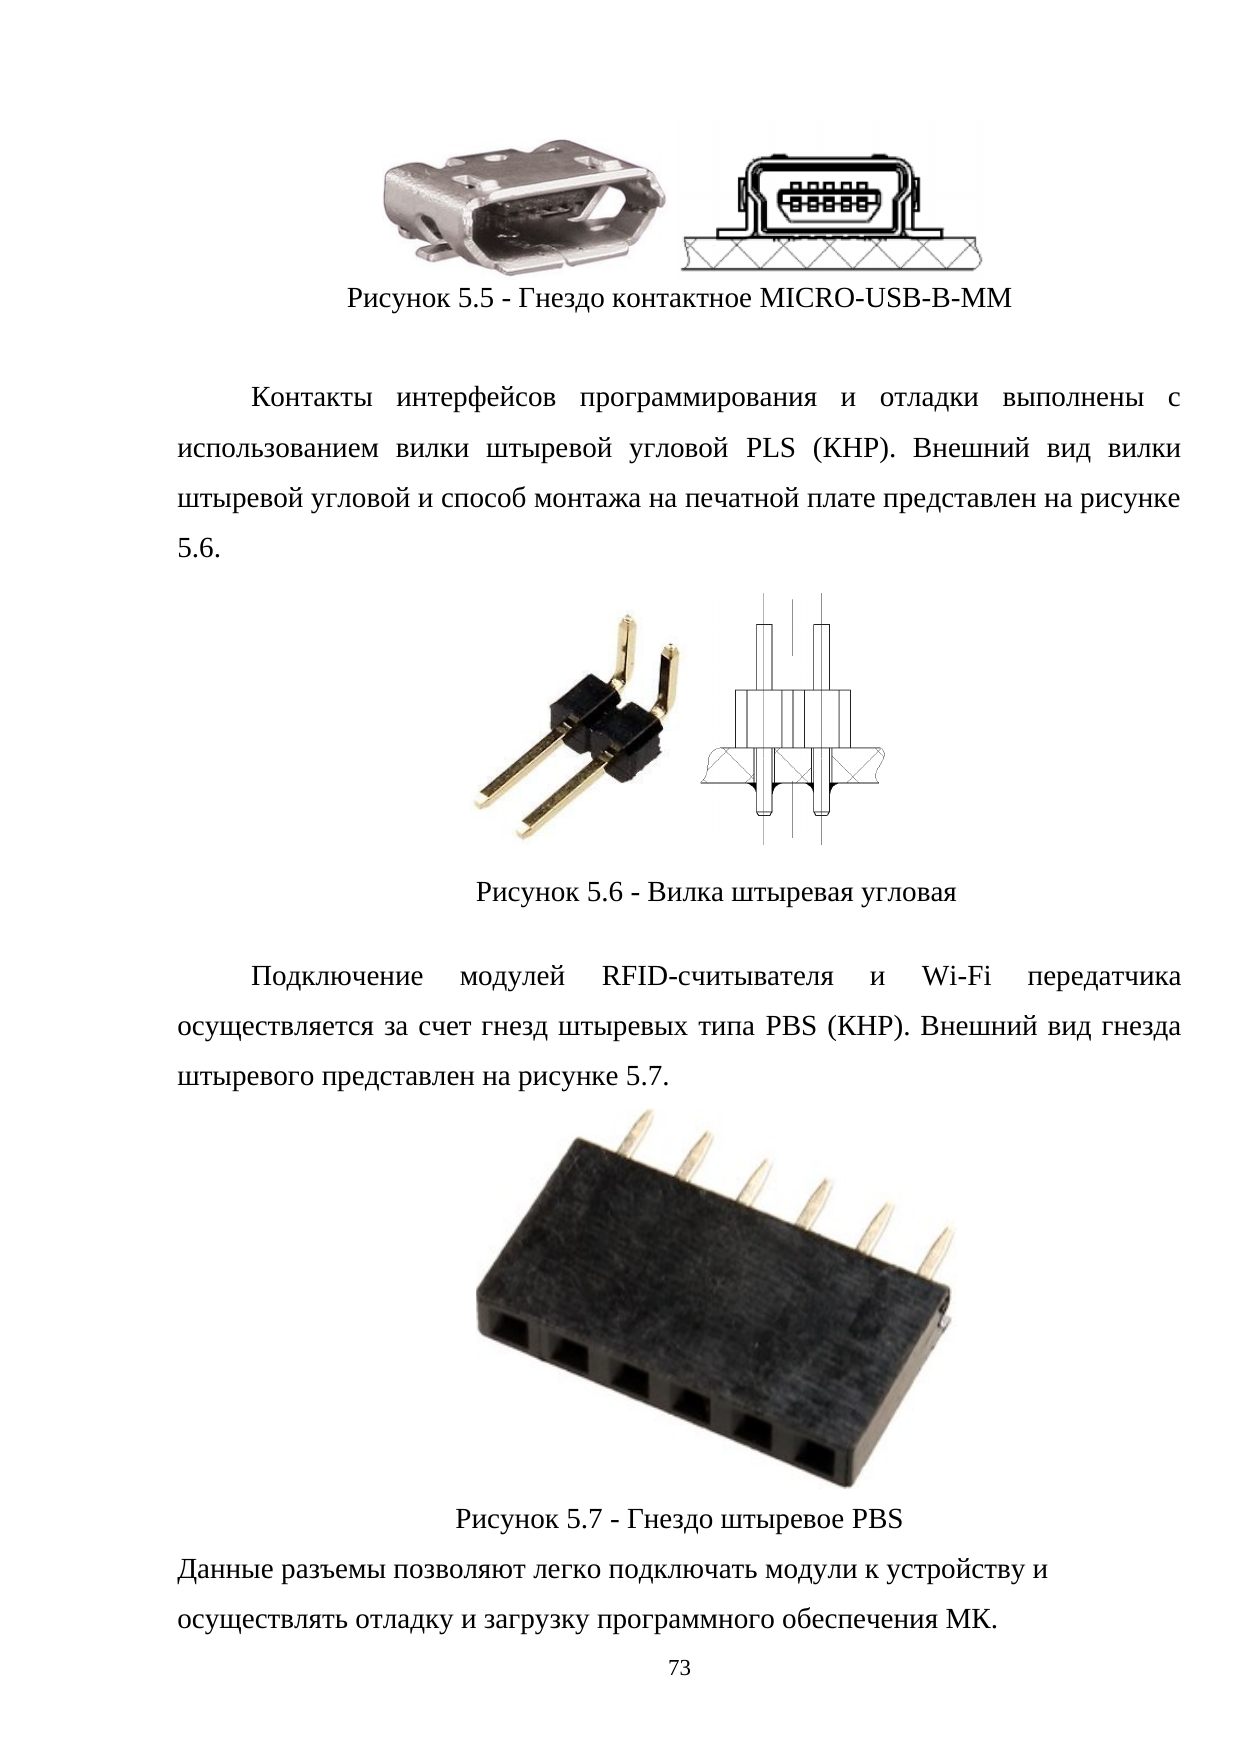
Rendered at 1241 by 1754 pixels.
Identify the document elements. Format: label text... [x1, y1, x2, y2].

text Подключение модулей RFID-считывателя и Wi-Fi передатчика осуществляется за счет гнезд штыревых типа PBS (КНР). Внешний вид гнезда штыревого представлен на рисунке 5.7. [177, 958, 1182, 1092]
picture [675, 118, 984, 280]
text Рисунок 5.5 - Гнездо контактное MICRO-USB-B-MM [177, 280, 1182, 313]
picture [382, 138, 669, 280]
picture [694, 593, 889, 845]
text Рисунок 5.7 - Гнездо штыревое PBS [177, 1501, 1182, 1535]
picture [469, 610, 687, 845]
picture [475, 1108, 957, 1489]
text Контакты интерфейсов программирования и отладки выполнены с использованием вилки штыревой угловой PLS (КНР). Внешний вид вилки штыревой угловой и способ монтажа на печатной плате представлен на рисунке 5.6. [177, 379, 1182, 564]
text Рисунок 5.6 - Вилка штыревая угловая [177, 874, 1182, 907]
text Данные разъемы позволяют легко подключать модули к устройству и осуществлять отладку и загрузку программного обеспечения МК. [177, 1551, 1182, 1634]
